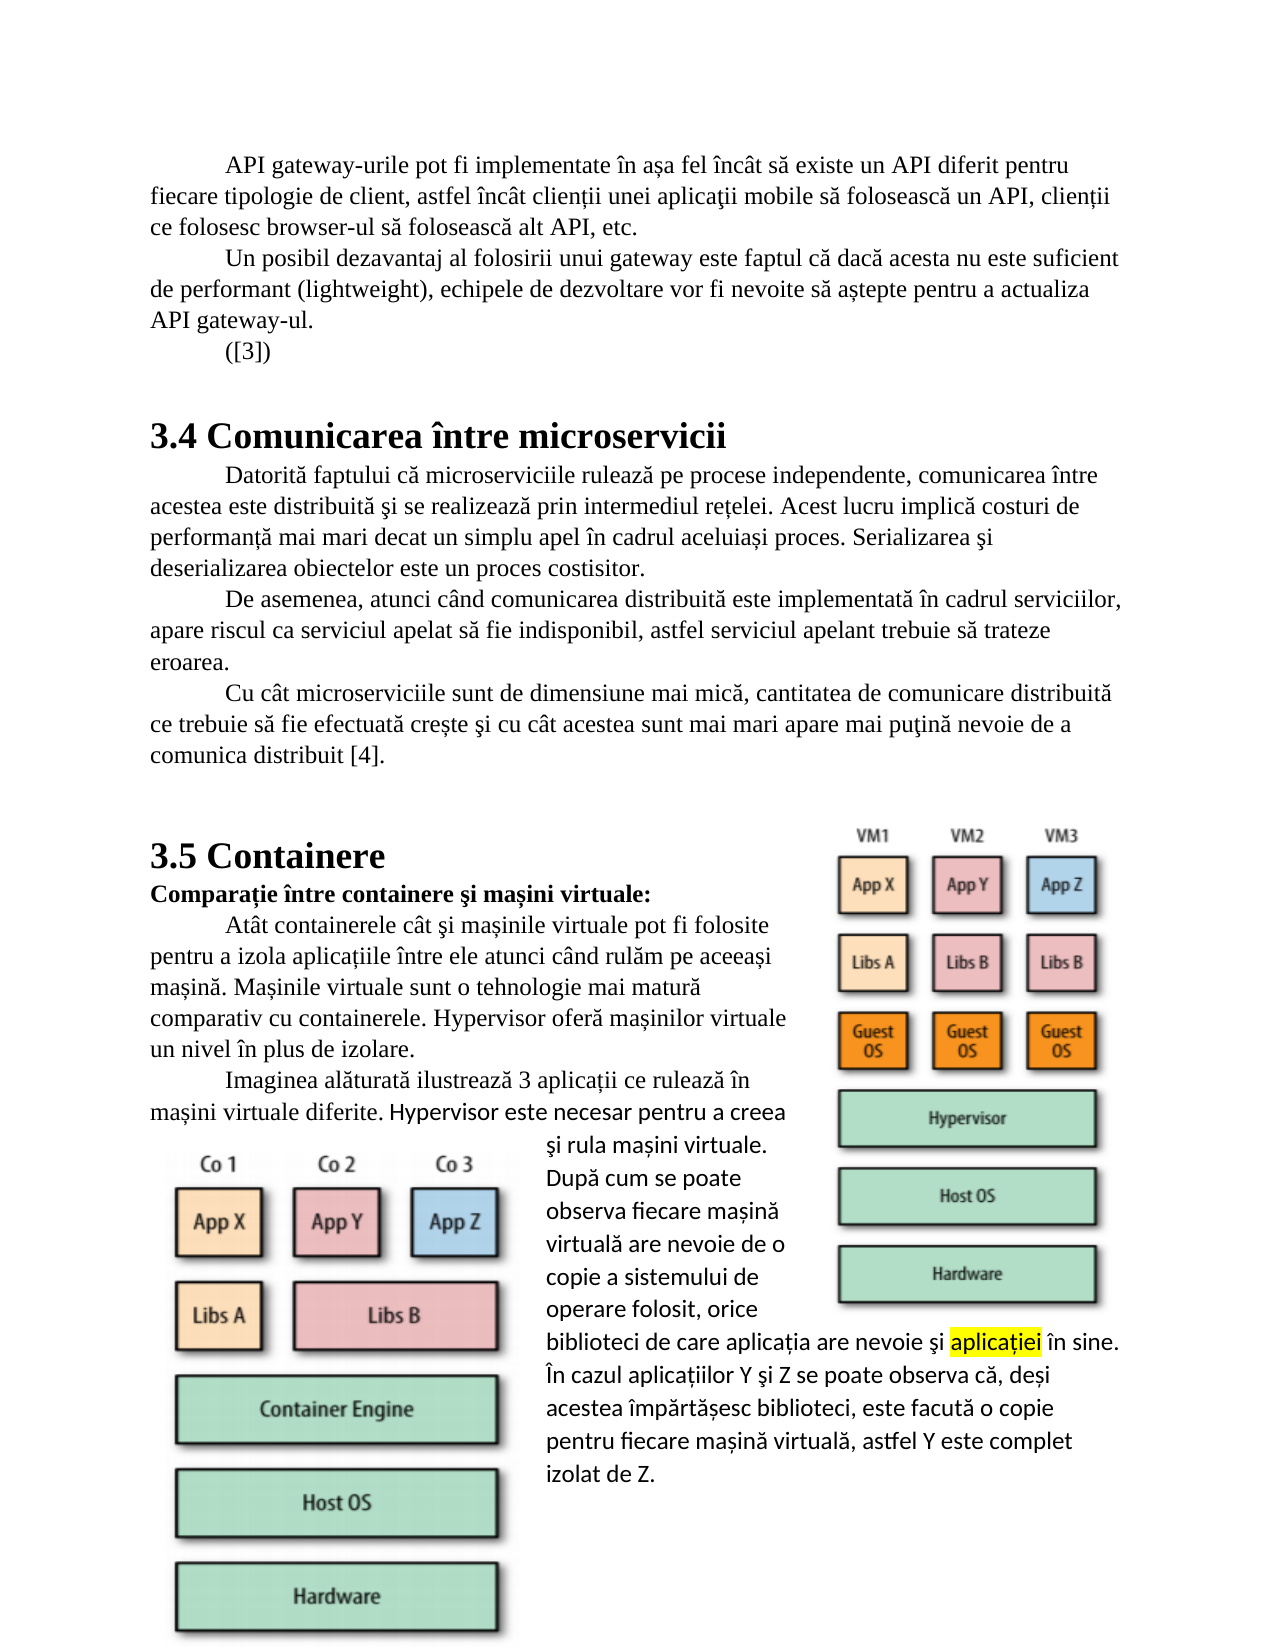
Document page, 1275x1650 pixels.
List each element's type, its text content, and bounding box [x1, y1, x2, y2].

text 3.4 Comunicarea între microservicii [150, 414, 1125, 457]
text Datorită faptului că microserviciile rulează pe procese independente, comunicarea între acestea este distribuită şi se realizează prin intermediul rețelei. Acest lucru implică costuri de performanță mai mari decat un simplu apel în cadrul aceluiași proces. Serializarea şi deserializarea obiectelor este un proces costisitor. [150, 460, 1125, 582]
text API gateway-urile pot fi implementate în așa fel încât să existe un API diferit pentru fiecare tipologie de client, astfel încât clienții unei aplicaţii mobile să folosească un API, clienții ce folosesc browser-ul să folosească alt API, etc. [150, 150, 1125, 241]
picture [807, 822, 1121, 1319]
text ([3]) [150, 336, 1125, 365]
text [150, 833, 1125, 1489]
picture [150, 1146, 527, 1647]
text Cu cât microserviciile sunt de dimensiune mai mică, cantitatea de comunicare distribuită ce trebuie să fie efectuată crește şi cu cât acestea sunt mai mari apare mai puţină nevoie de a comunica distribuit [4]. [150, 678, 1125, 768]
text Un posibil dezavantaj al folosirii unui gateway este faptul că dacă acesta nu este suficient de performant (lightweight), echipele de dezvoltare vor fi nevoite să aștepte pentru a actualiza API gateway-ul. [150, 243, 1125, 334]
text De asemenea, atunci când comunicarea distribuită este implementată în cadrul serviciilor, apare riscul ca serviciul apelat să fie indisponibil, astfel serviciul apelant trebuie să trateze eroarea. [150, 584, 1125, 675]
